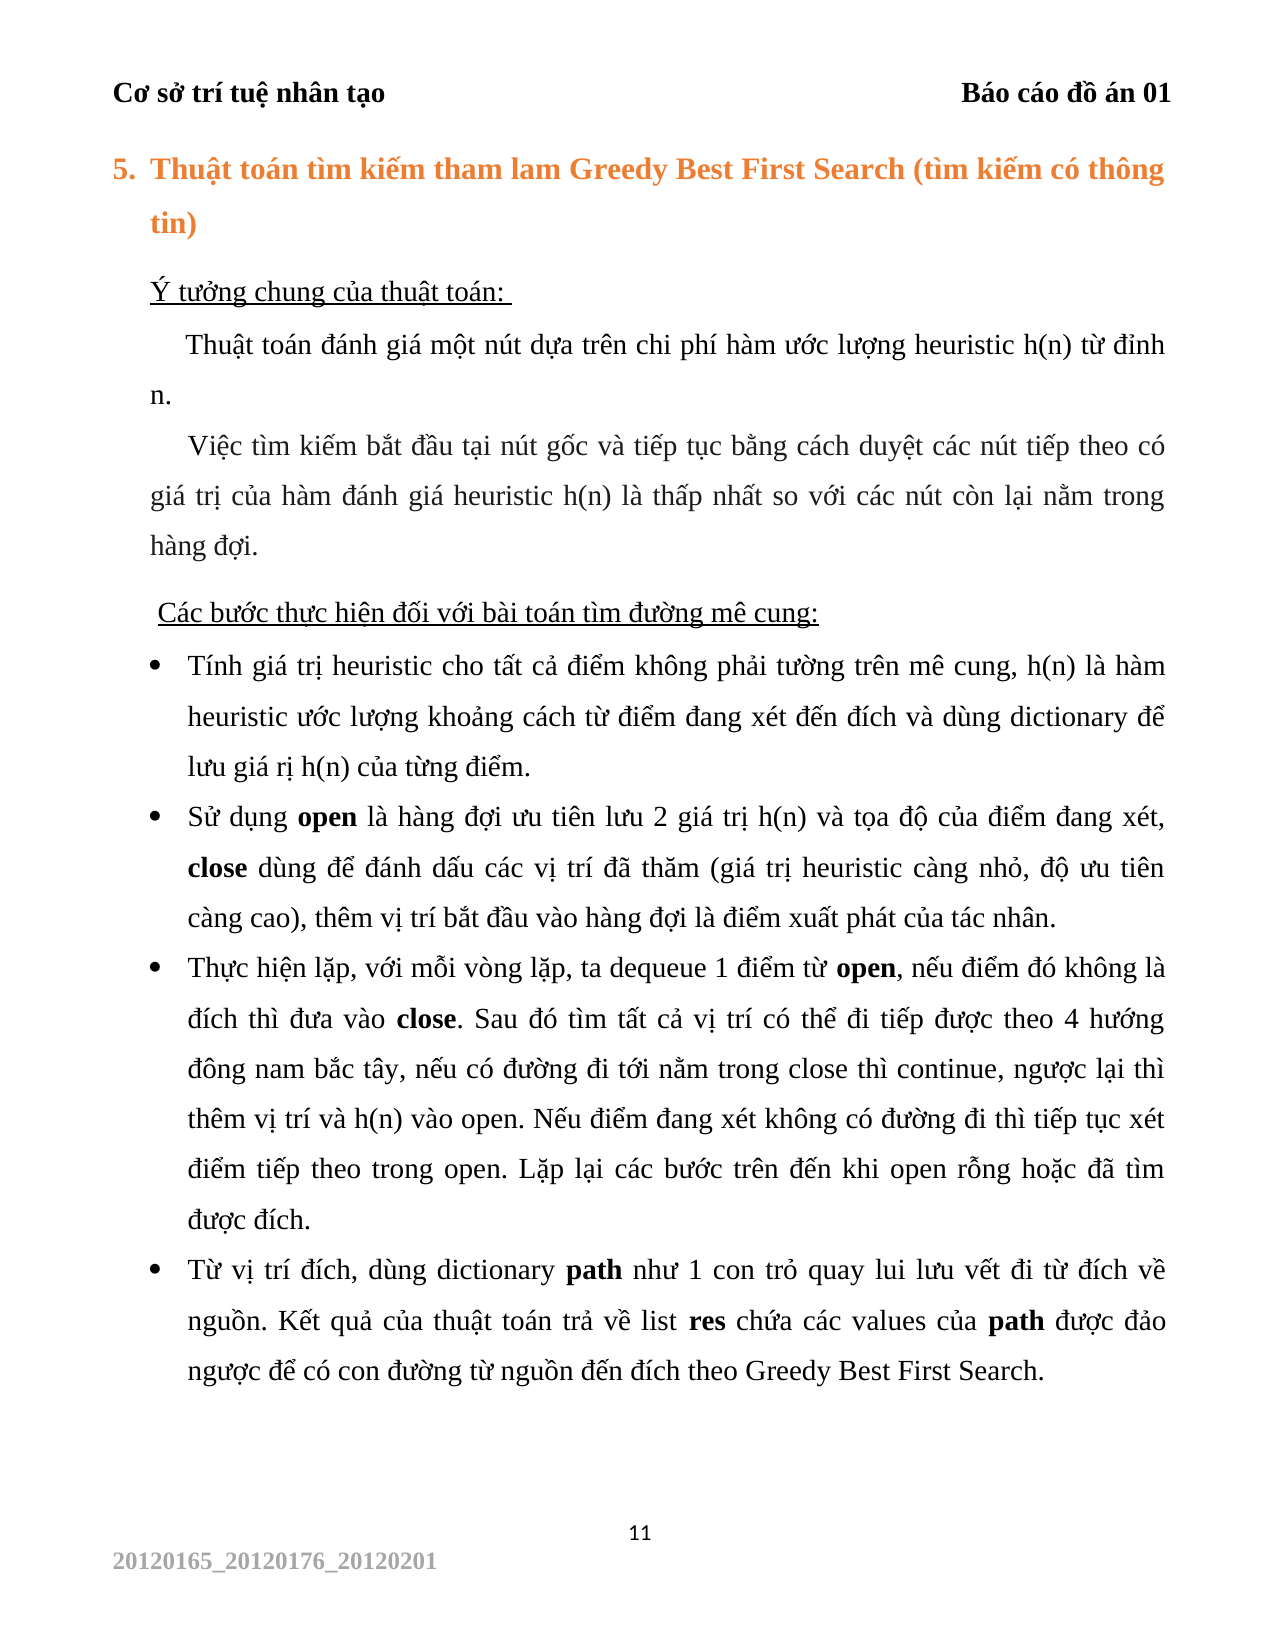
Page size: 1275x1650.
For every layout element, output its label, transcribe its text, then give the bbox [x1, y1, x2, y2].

text Các bước thực hiện đối với bài toán tìm đường mê cung: [150, 595, 1167, 629]
list Thuật toán tìm kiếm tham lam Greedy Best First Search (tìm kiếm có thông tin) [112, 150, 1167, 240]
list Tính giá trị heuristic cho tất cả điểm không phải tường trên mê cung, h(n) là hàm heuristic ước lượng khoảng cách từ điểm đang xét đến đích và dùng dictionary để lưu giá rị h(n) của từng điểm. [150, 648, 1167, 782]
list Thuật toán đánh giá một nút dựa trên chi phí hàm ước lượng heuristic h(n) từ đỉnh n. [150, 327, 1167, 411]
list Thực hiện lặp, với mỗi vòng lặp, ta dequeue 1 điểm từ open, nếu điểm đó không là đích thì đưa vào close. Sau đó tìm tất cả vị trí có thể đi tiếp được theo 4 hướng đông nam bắc tây, nếu có đường đi tới nằm trong close thì continue, ngược lại thì thêm vị trí và h(n) vào open. Nếu điểm đang xét không có đường đi thì tiếp tục xét điểm tiếp theo trong open. Lặp lại các bước trên đến khi open rỗng hoặc đã tìm được đích. [150, 950, 1167, 1236]
text Ý tưởng chung của thuật toán: [150, 274, 1167, 308]
list Sử dụng open là hàng đợi ưu tiên lưu 2 giá trị h(n) và tọa độ của điểm đang xét, close dùng để đánh dấu các vị trí đã thăm (giá trị heuristic càng nhỏ, độ ưu tiên càng cao), thêm vị trí bắt đầu vào hàng đợi là điểm xuất phát của tác nhân. [150, 799, 1167, 933]
list Việc tìm kiếm bắt đầu tại nút gốc và tiếp tục bằng cách duyệt các nút tiếp theo có giá trị của hàm đánh giá heuristic h(n) là thấp nhất so với các nút còn lại nằm trong hàng đợi. [150, 512, 1167, 562]
list Việc tìm kiếm bắt đầu tại nút gốc và tiếp tục bằng cách duyệt các nút tiếp theo có giá trị của hàm đánh giá heuristic h(n) là thấp nhất so với các nút còn lại nằm trong hàng đợi. [150, 428, 1167, 478]
list Từ vị trí đích, dùng dictionary path như 1 con trỏ quay lui lưu vết đi từ đích về nguồn. Kết quả của thuật toán trả về list res chứa các values của path được đảo ngược để có con đường từ nguồn đến đích theo Greedy Best First Search. [150, 1252, 1167, 1387]
